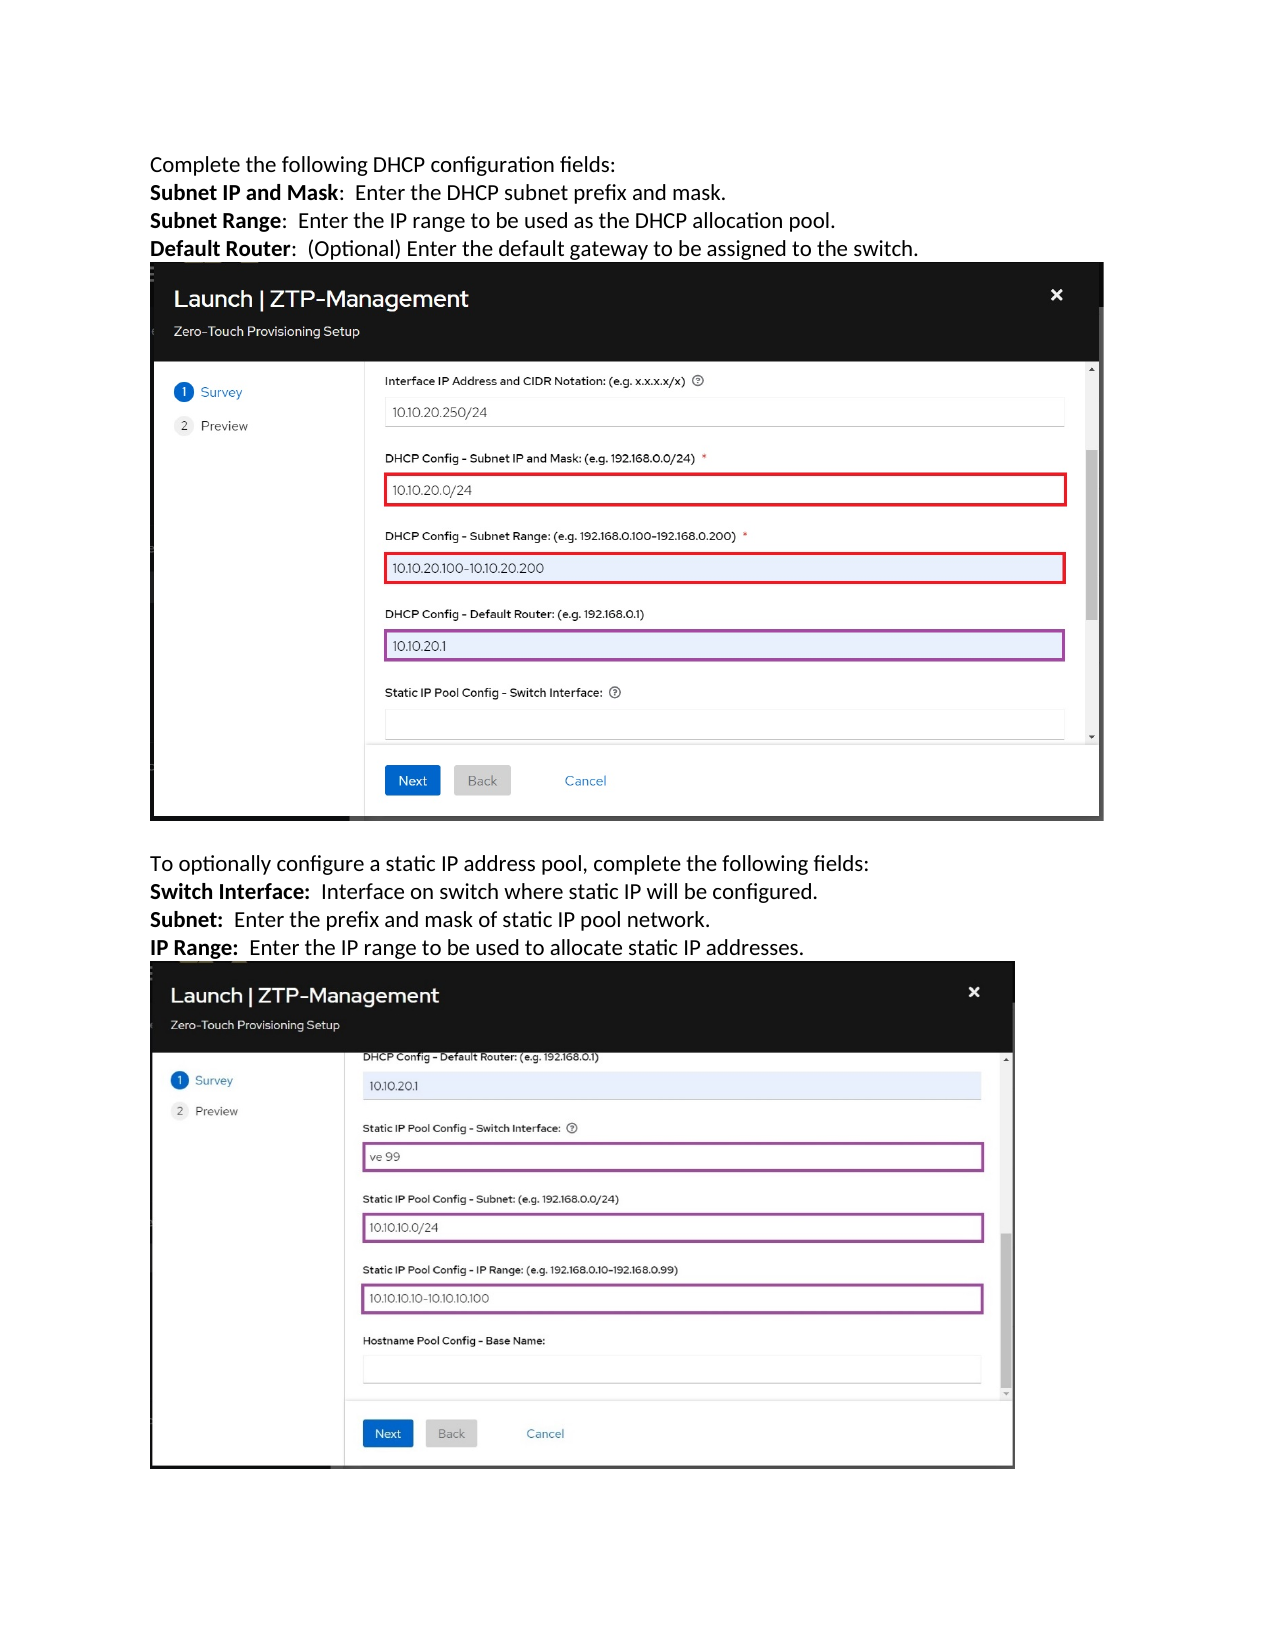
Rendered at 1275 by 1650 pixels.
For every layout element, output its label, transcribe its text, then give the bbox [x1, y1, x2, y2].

text Subnet: Enter the prefix and mask of static IP pool network. [150, 905, 1125, 933]
text Subnet IP and Mask: Enter the DHCP subnet prefix and mask. [150, 178, 1125, 206]
picture [150, 262, 1104, 821]
text Subnet Range: Enter the IP range to be used as the DHCP allocation pool. [150, 206, 1125, 234]
text Default Router: (Optional) Enter the default gateway to be assigned to the switch. [150, 234, 1125, 262]
text Switch Interface: Interface on switch where static IP will be configured. [150, 877, 1125, 905]
text Complete the following DHCP configuration fields: [150, 150, 1125, 178]
text To optionally configure a static IP address pool, complete the following fields: [150, 849, 1125, 877]
picture [150, 961, 1015, 1469]
text IP Range: Enter the IP range to be used to allocate static IP addresses. [150, 933, 1125, 961]
